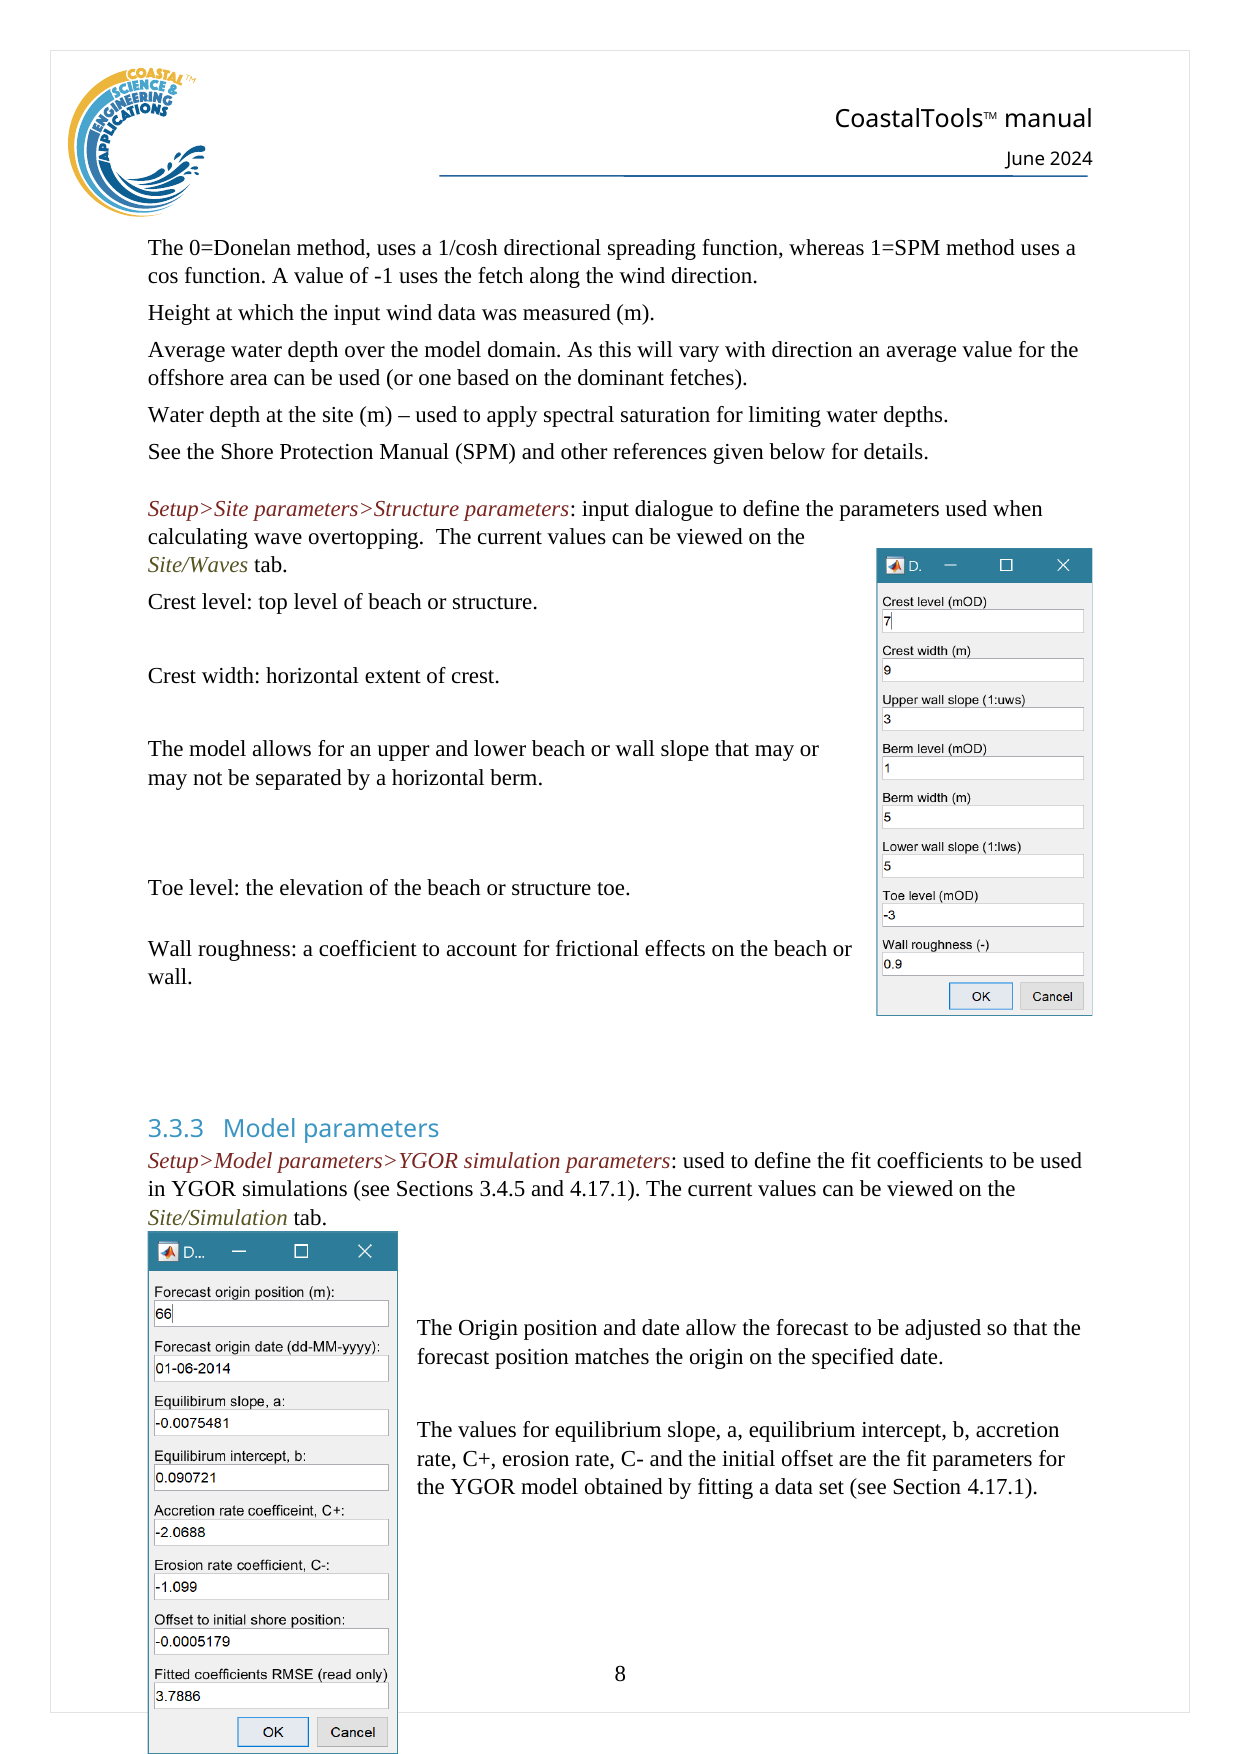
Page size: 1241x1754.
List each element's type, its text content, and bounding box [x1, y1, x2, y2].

text See the Shore Protection Manual (SPM) and other references given below for details. [148, 438, 1093, 464]
subtitle Model parameters [148, 1110, 1093, 1144]
picture [876, 548, 1093, 1016]
text Setup>Model parameters>YGOR simulation parameters: used to define the fit coefficients to be used in YGOR simulations (see Sections 3.4.5 and 4.17.1). The current values can be viewed on the Site/Simulation tab. [148, 1147, 1093, 1230]
text The model allows for an upper and lower beach or wall slope that may or may not be separated by a horizontal berm. [148, 735, 876, 790]
text Crest width: horizontal extent of crest. [148, 662, 876, 688]
text The values for equilibrium slope, a, equilibrium intercept, b, accretion rate, C+, erosion rate, C- and the initial offset are the fit parameters for the YGOR model obtained by fitting a data set (see Section 4.17.1). [398, 1416, 1093, 1499]
text Crest level: top level of beach or structure. [148, 588, 876, 615]
text The 0=Donelan method, uses a 1/cosh directional spreading function, whereas 1=SPM method uses a cos function. A value of -1 uses the fetch along the wind direction. [148, 234, 1093, 289]
text The Origin position and date allow the forecast to be adjusted so that the forecast position matches the origin on the specified date. [398, 1314, 1093, 1369]
text Height at which the input wind data was measured (m). [148, 299, 1093, 325]
picture [147, 1231, 398, 1754]
text Setup>Site parameters>Structure parameters: input dialogue to define the parameters used when calculating wave overtopping. The current values can be viewed on the Site/Waves tab. [148, 495, 1093, 578]
text Average water depth over the model domain. As this will vary with direction an average value for the offshore area can be used (or one based on the dominant fetches). [148, 336, 1093, 391]
text Toe level: the elevation of the beach or structure toe. [148, 874, 876, 901]
text Wall roughness: a coefficient to account for frictional effects on the beach or wall. [148, 935, 876, 989]
text Water depth at the site (m) – used to apply spectral saturation for limiting water depths. [148, 401, 1093, 427]
